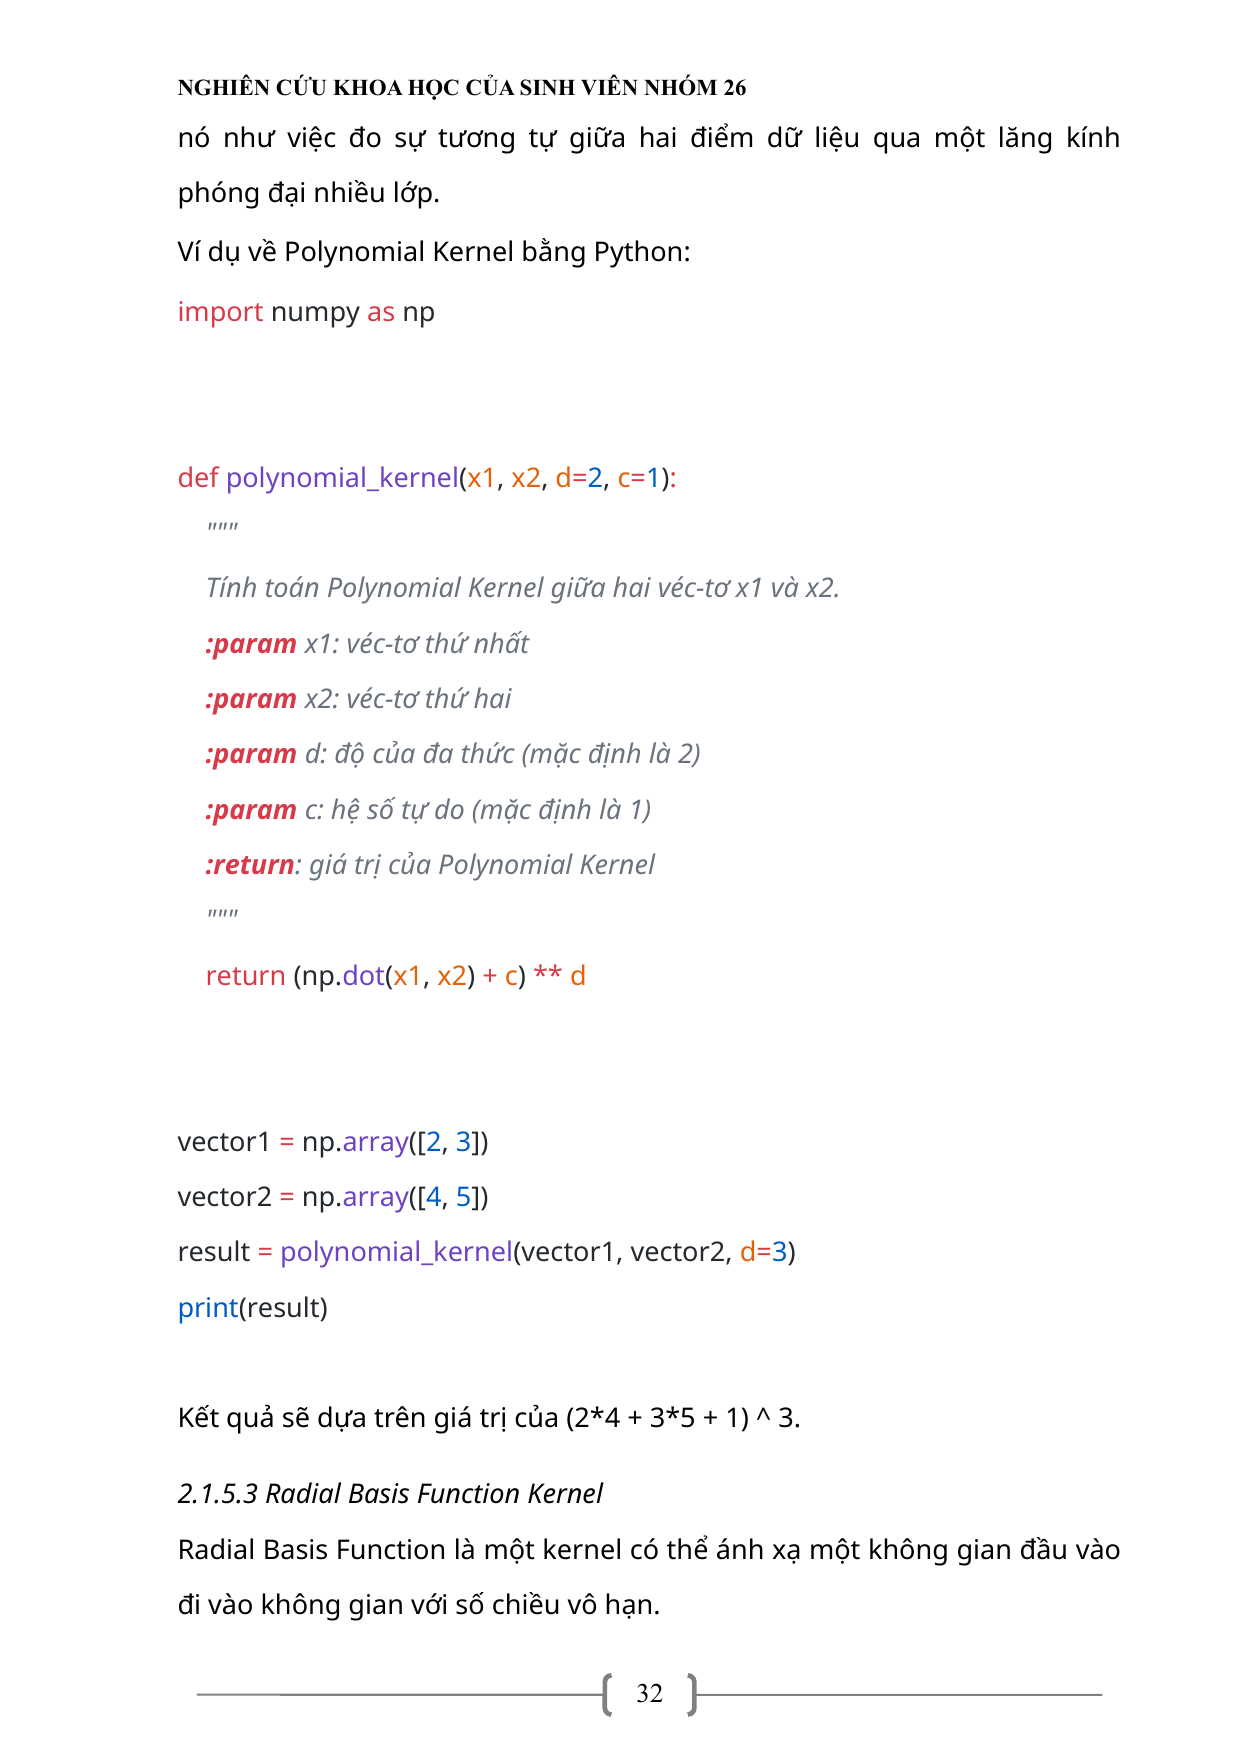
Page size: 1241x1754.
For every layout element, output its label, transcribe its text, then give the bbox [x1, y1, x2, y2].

text Radial Basis Function là một kernel có thể ánh xạ một không gian đầu vào đi vào không gian với số chiều vô hạn. [177, 1530, 1122, 1622]
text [177, 118, 1122, 210]
subtitle Radial Basis Function Kernel [177, 1475, 1122, 1512]
text import numpy as np def polynomial_kernel(x1, x2, d=2, c=1): """ Tính toán Polynomial Kernel giữa hai véc-tơ x1 và x2. :param x1: véc-tơ thứ nhất :param x2: véc-tơ thứ hai :param d: độ của đa thức (mặc định là 2) :param c: hệ số tự do (mặc định là 1) :return: giá trị của Polynomial Kernel """ return (np.dot(x1, x2) + c) ** d vector1 = np.array([2, 3]) vector2 = np.array([4, 5]) result = polynomial_kernel(vector1, vector2, d=3) print(result) [177, 292, 1122, 1325]
text Kết quả sẽ dựa trên giá trị của (2*4 + 3*5 + 1) ^ 3. [177, 1399, 1122, 1436]
text Ví dụ về Polynomial Kernel bằng Python: [177, 233, 1122, 270]
